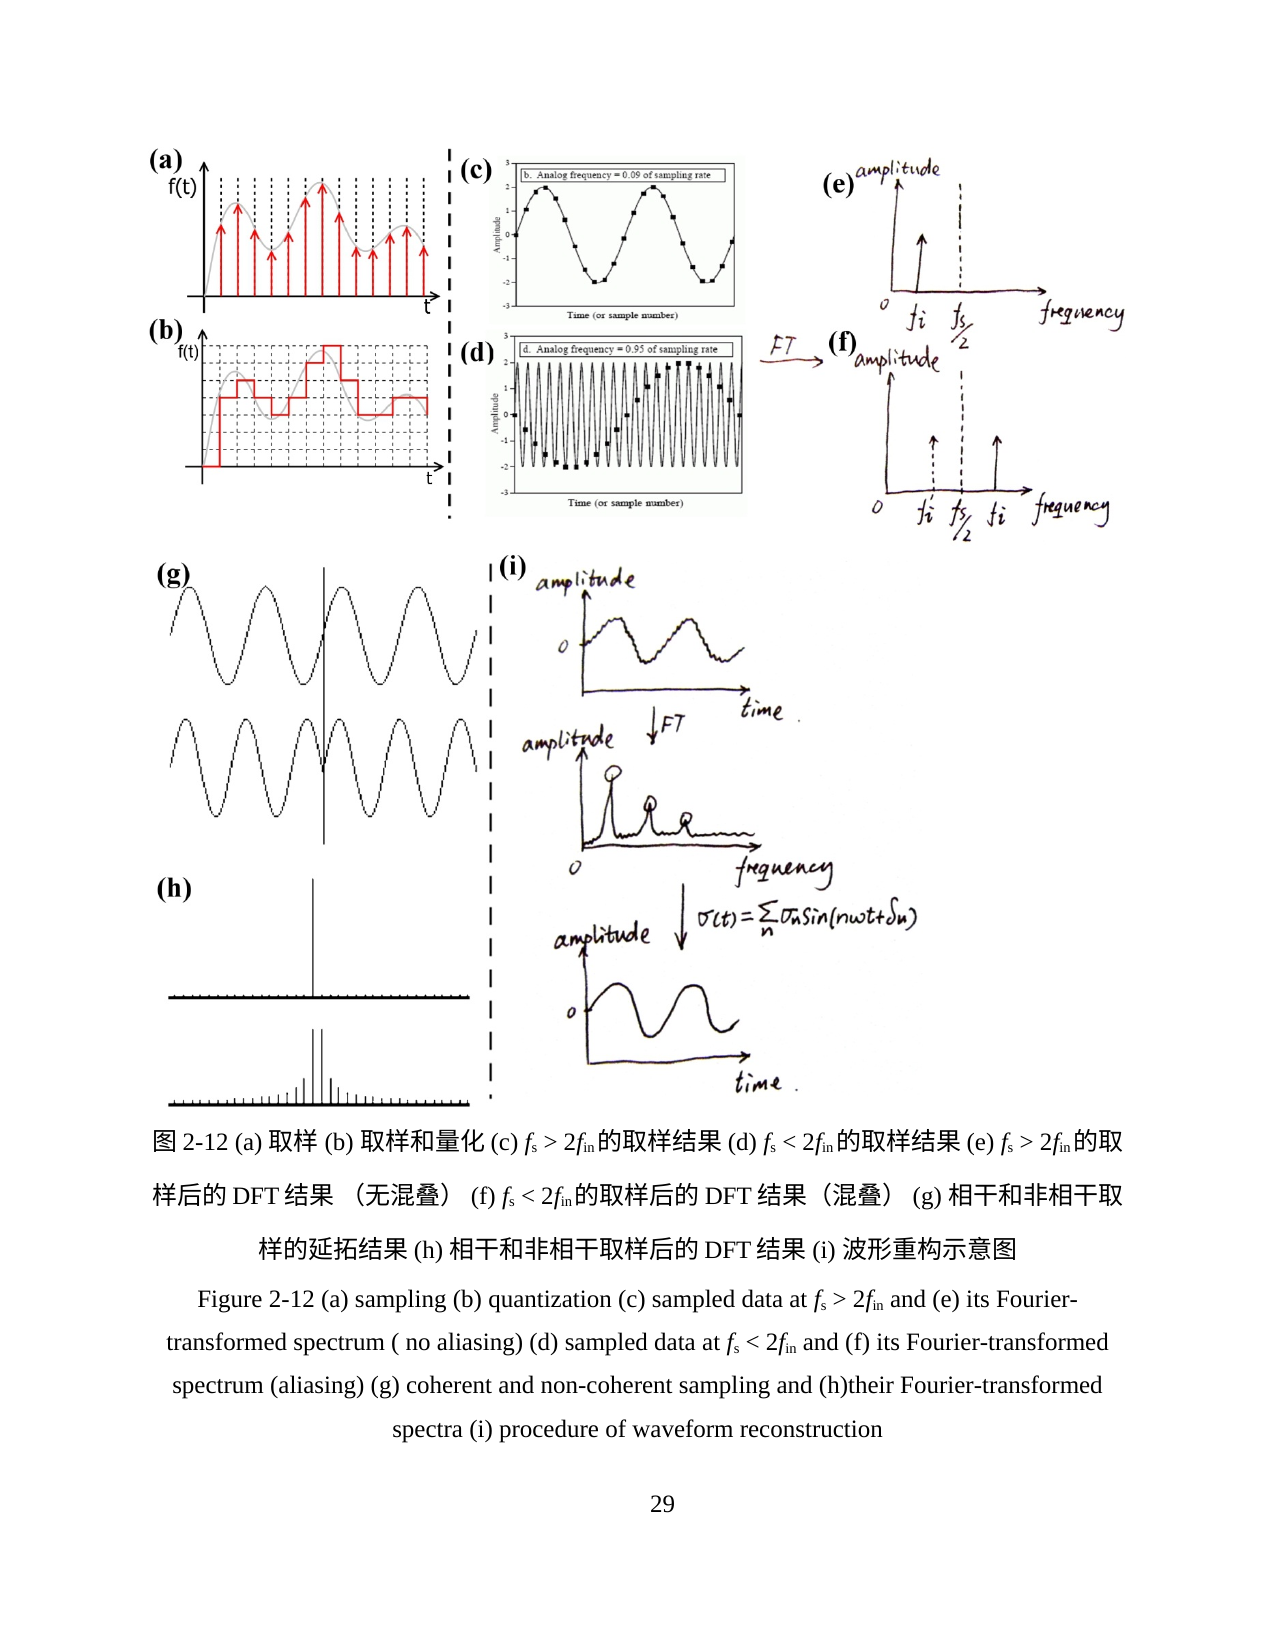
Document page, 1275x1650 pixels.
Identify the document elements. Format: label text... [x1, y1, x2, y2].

picture [147, 147, 1128, 1107]
